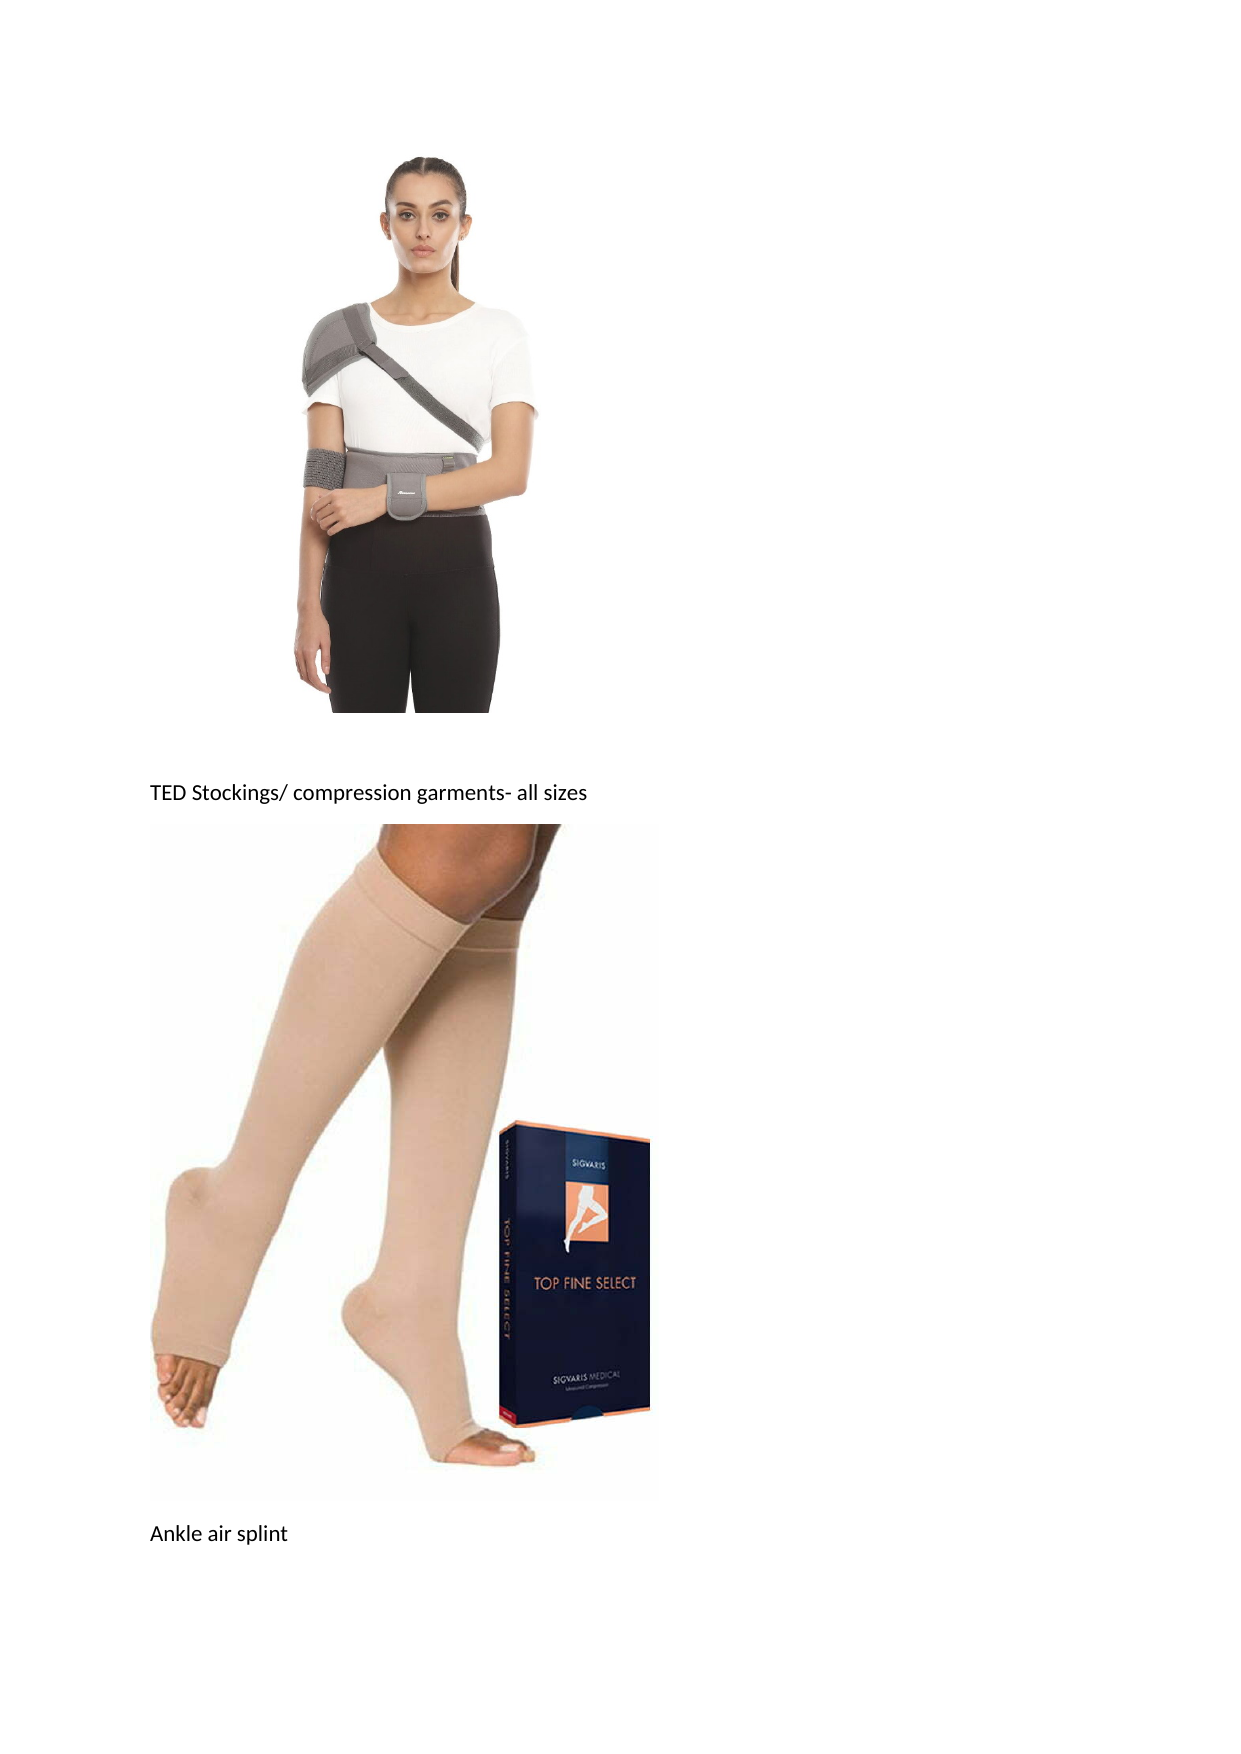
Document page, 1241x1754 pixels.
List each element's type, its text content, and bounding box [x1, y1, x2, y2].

picture [150, 150, 713, 713]
text Ankle air splint [150, 1519, 1090, 1547]
text TED Stockings/ compression garments- all sizes [150, 778, 1090, 806]
picture [150, 824, 659, 1501]
